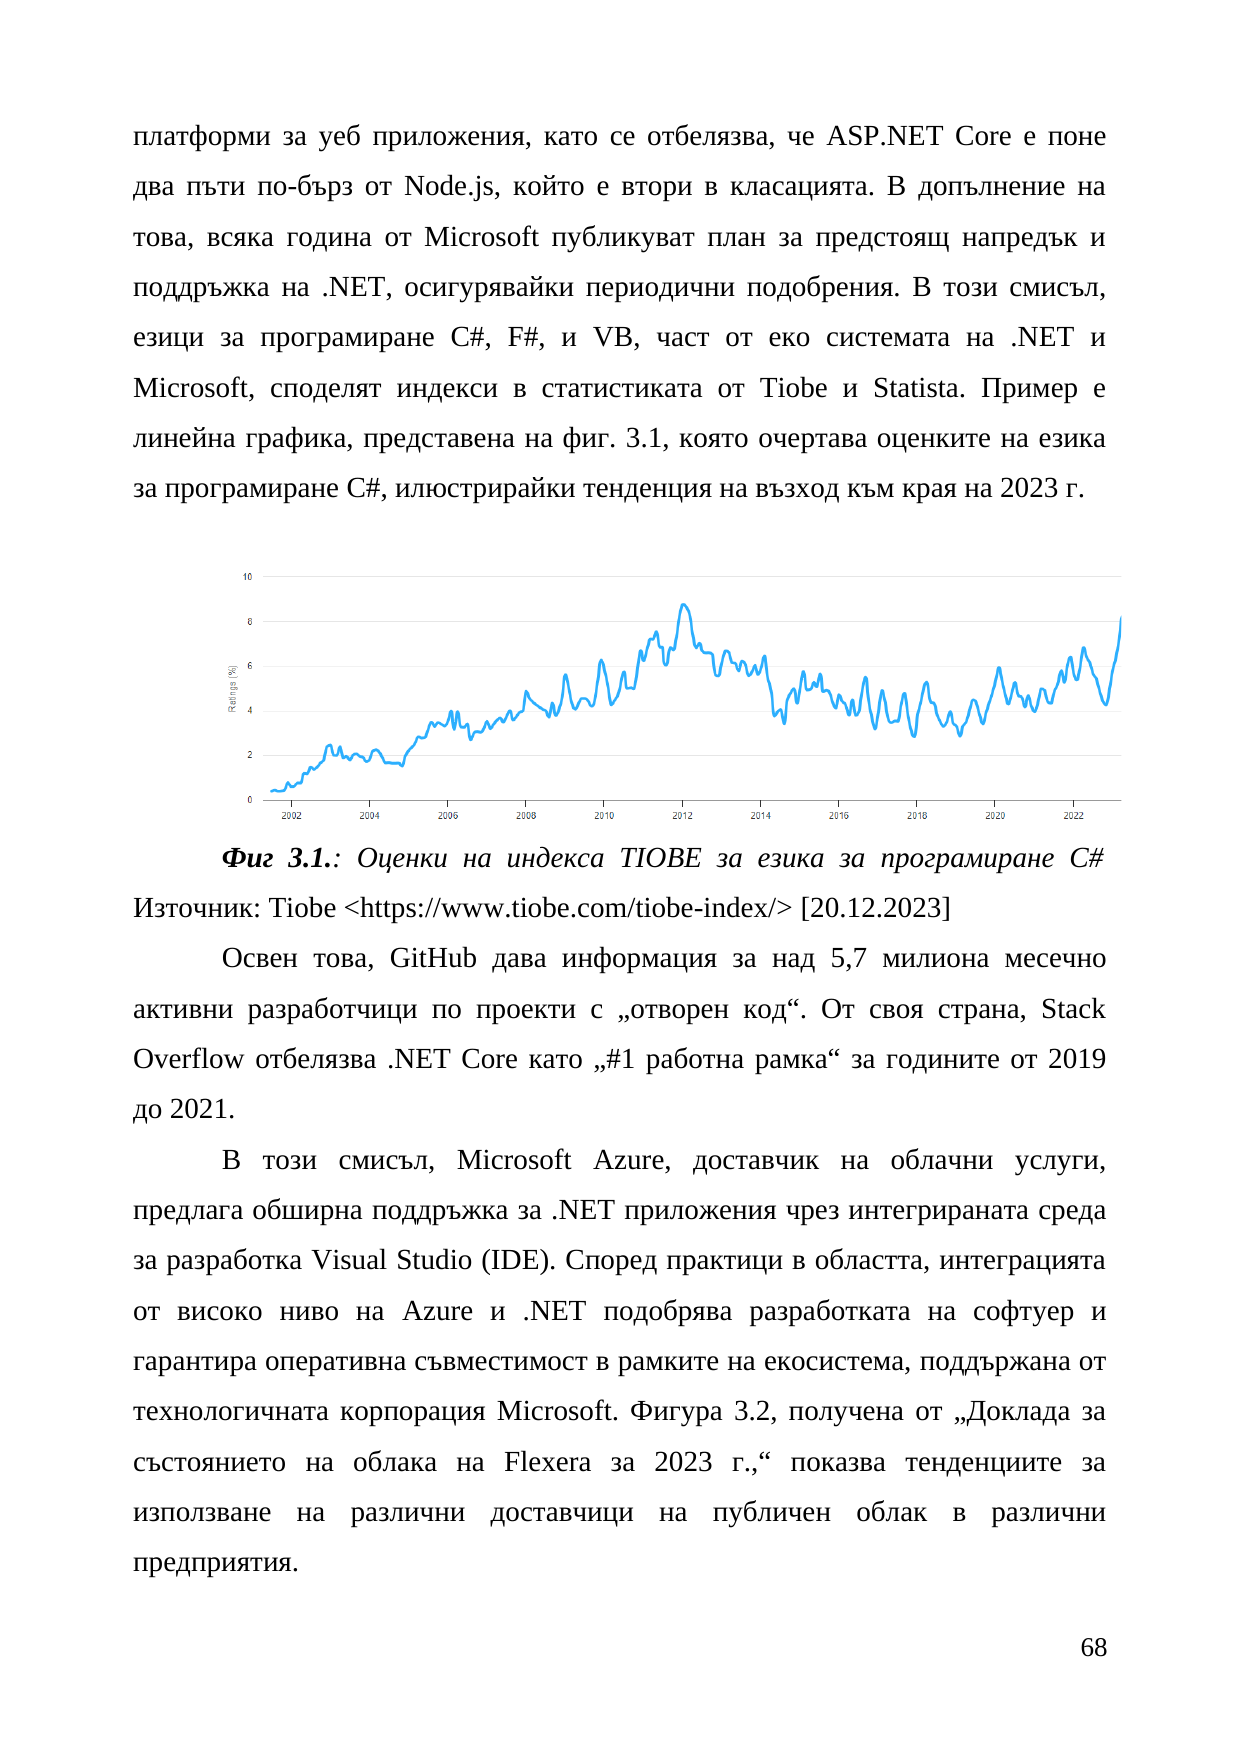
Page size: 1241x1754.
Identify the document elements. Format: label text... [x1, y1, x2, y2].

text В този смисъл, Microsoft Azure, доставчик на облачни услуги, предлага обширна поддръжка за .NET приложения чрез интегрираната среда за разработка Visual Studio (IDE). Според практици в областта, интеграцията от високо ниво на Azure и .NET подобрява разработката на софтуер и гарантира оперативна съвместимост в рамките на екосистема, поддържана от технологичната корпорация Microsoft. Фигура 3.2, получена от „Доклада за състоянието на облака на Flexera за 2023 г.,“ показва тенденциите за използване на различни доставчици на публичен облак в различни предприятия. [133, 1142, 1107, 1578]
text Освен това, GitHub дава информация за над 5,7 милиона месечно активни разработчици по проекти с „отворен код“. От своя страна, Stack Overflow отбелязва .NET Core като „#1 работна рамка“ за годините от 2019 до 2021. [133, 941, 1107, 1125]
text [133, 118, 1107, 504]
picture [221, 520, 1122, 824]
text Фиг 3.1.: Оценки на индекса TIOBE за езика за програмиране C# Източник: Tiobe <https://www.tiobe.com/tiobe-index/> [20.12.2023] [133, 840, 1107, 924]
